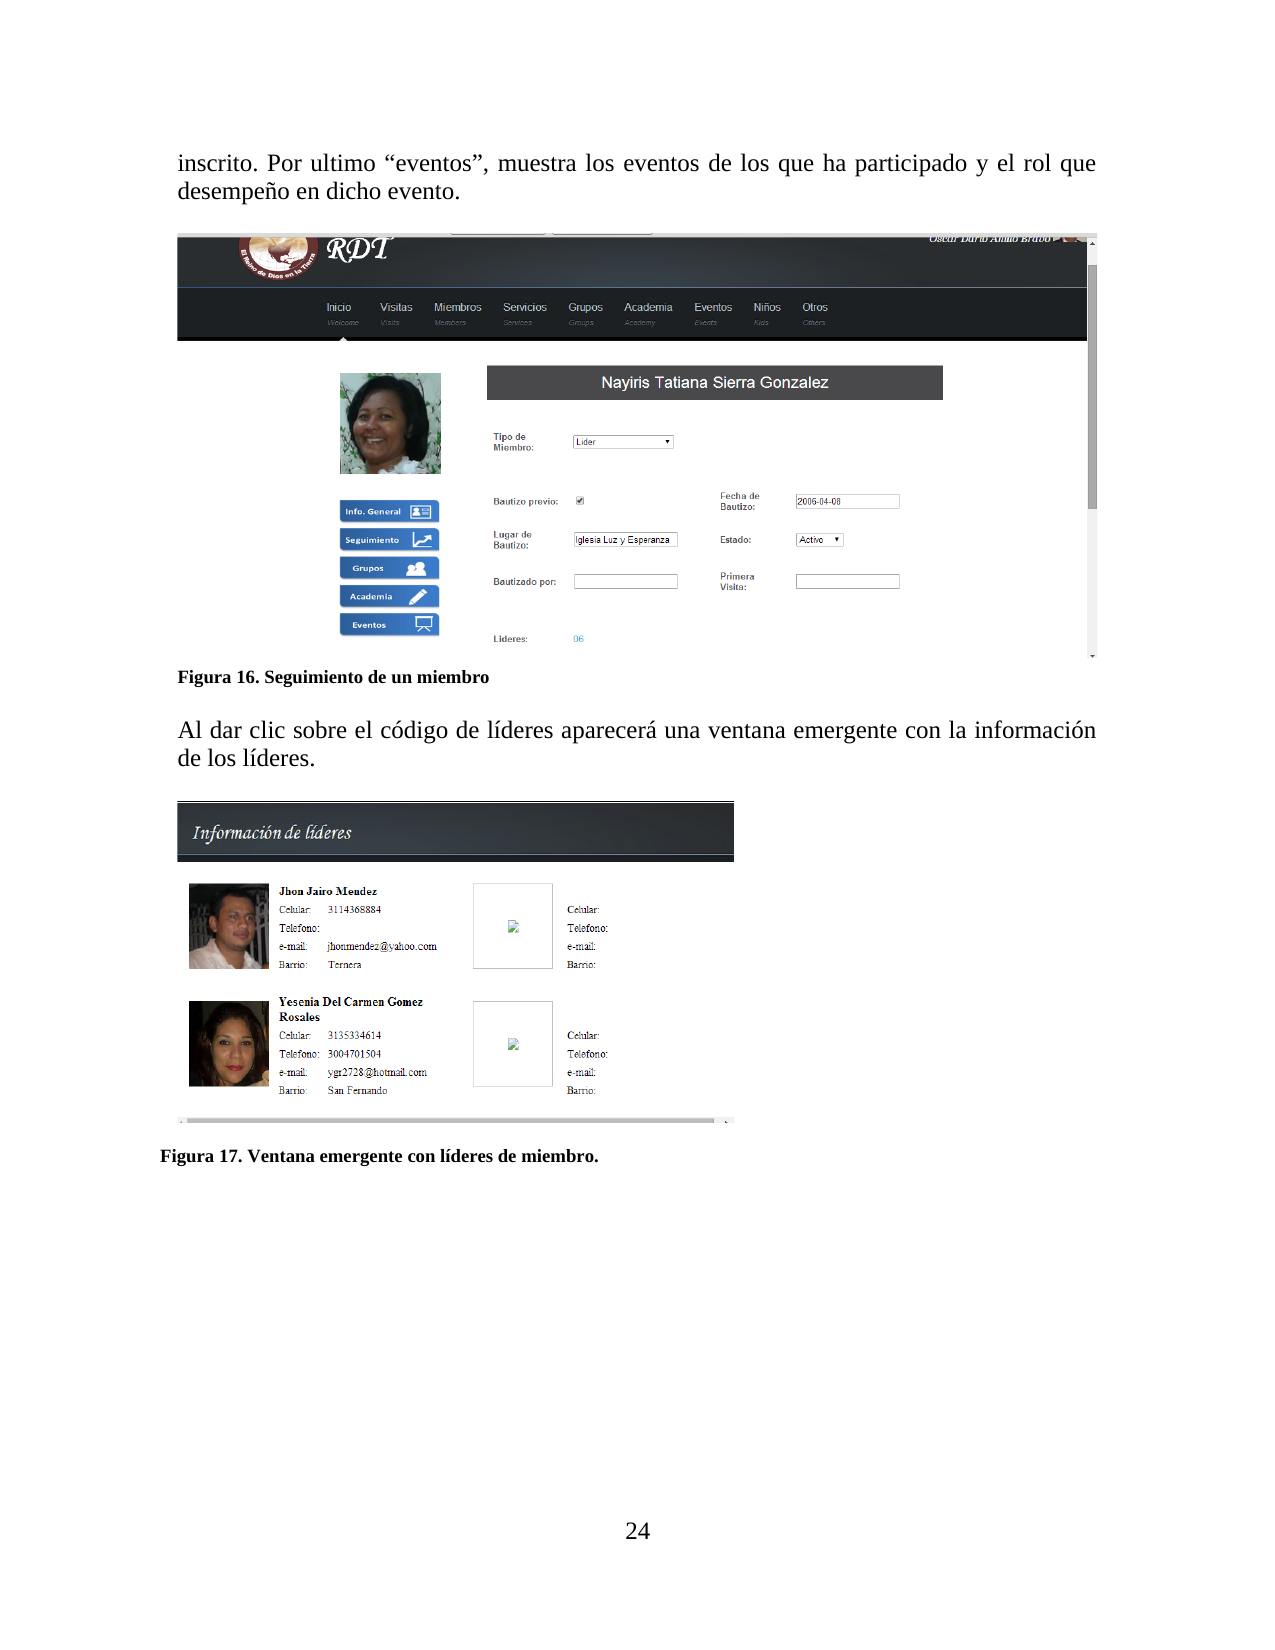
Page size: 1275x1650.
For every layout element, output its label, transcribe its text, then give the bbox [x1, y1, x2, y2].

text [177, 148, 1098, 205]
picture [177, 233, 1098, 658]
text Al dar clic sobre el código de líderes aparecerá una ventana emergente con la información de los líderes. [177, 658, 1098, 772]
picture [177, 801, 735, 1123]
